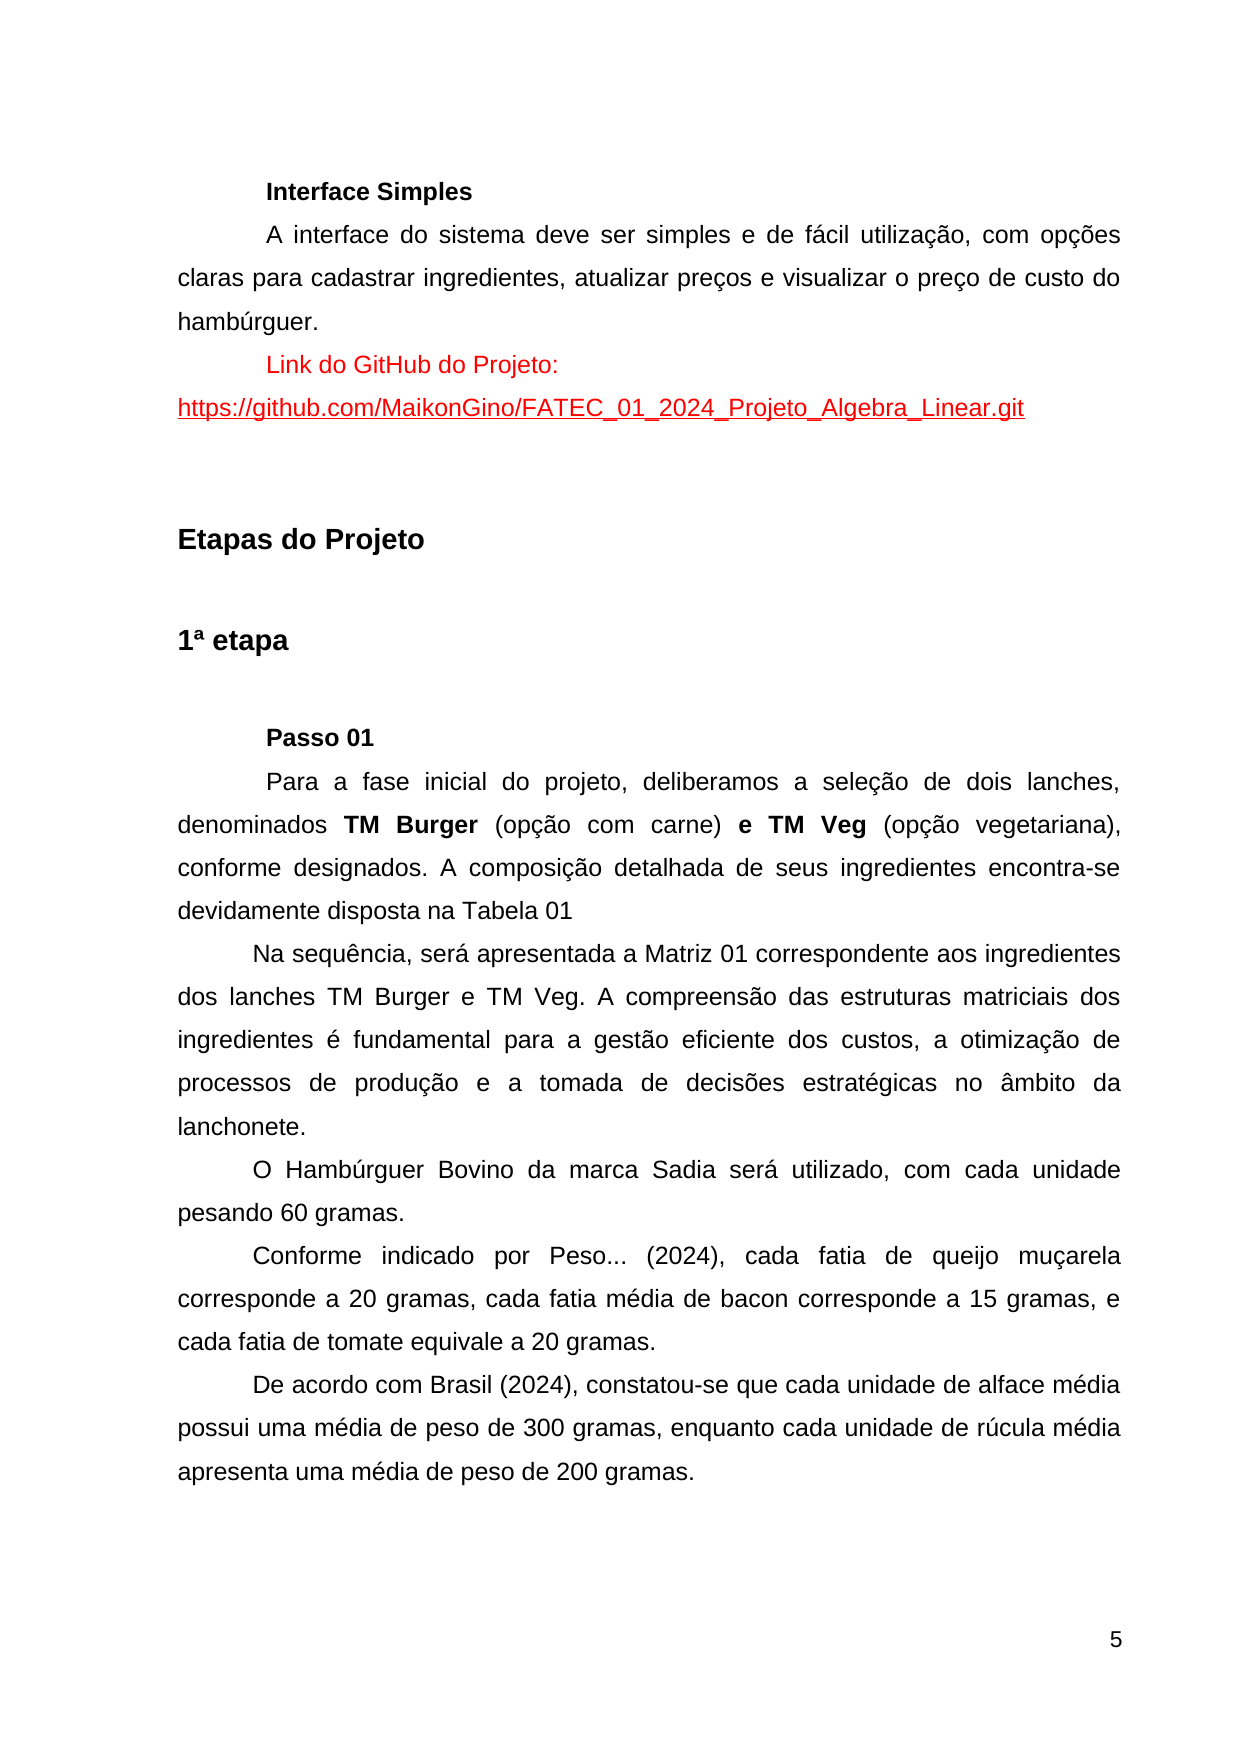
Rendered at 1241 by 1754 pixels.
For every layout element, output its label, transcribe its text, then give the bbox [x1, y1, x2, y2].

text De acordo com Brasil (2024), constatou-se que cada unidade de alface média possui uma média de peso de 300 gramas, enquanto cada unidade de rúcula média apresenta uma média de peso de 200 gramas. [177, 1370, 1122, 1485]
text O Hambúrguer Bovino da marca Sadia será utilizado, com cada unidade pesando 60 gramas. [177, 1155, 1122, 1227]
text 1ª etapa [177, 623, 1122, 656]
text Na sequência, será apresentada a Matriz 01 correspondente aos ingredientes dos lanches TM Burger e TM Veg. A compreensão das estruturas matriciais dos ingredientes é fundamental para a gestão eficiente dos custos, a otimização de processos de produção e a tomada de decisões estratégicas no âmbito da lanchonete. [177, 939, 1122, 1140]
text Para a fase inicial do projeto, deliberamos a seleção de dois lanches, denominados TM Burger (opção com carne) e TM Veg (opção vegetariana), conforme designados. A composição detalhada de seus ingredientes encontra-se devidamente disposta na Tabela 01 [177, 767, 1122, 925]
text Interface Simples [177, 177, 1122, 206]
text Link do GitHub do Projeto: [177, 350, 1122, 378]
text A interface do sistema deve ser simples e de fácil utilização, com opções claras para cadastrar ingredientes, atualizar preços e visualizar o preço de custo do hambúrguer. [177, 220, 1122, 335]
text Passo 01 [177, 723, 1122, 752]
text Etapas do Projeto [177, 522, 1122, 556]
text https://github.com/MaikonGino/FATEC_01_2024_Projeto_Algebra_Linear.git [177, 393, 1122, 422]
text Conforme indicado por Peso... (2024), cada fatia de queijo muçarela corresponde a 20 gramas, cada fatia média de bacon corresponde a 15 gramas, e cada fatia de tomate equivale a 20 gramas. [177, 1241, 1122, 1356]
